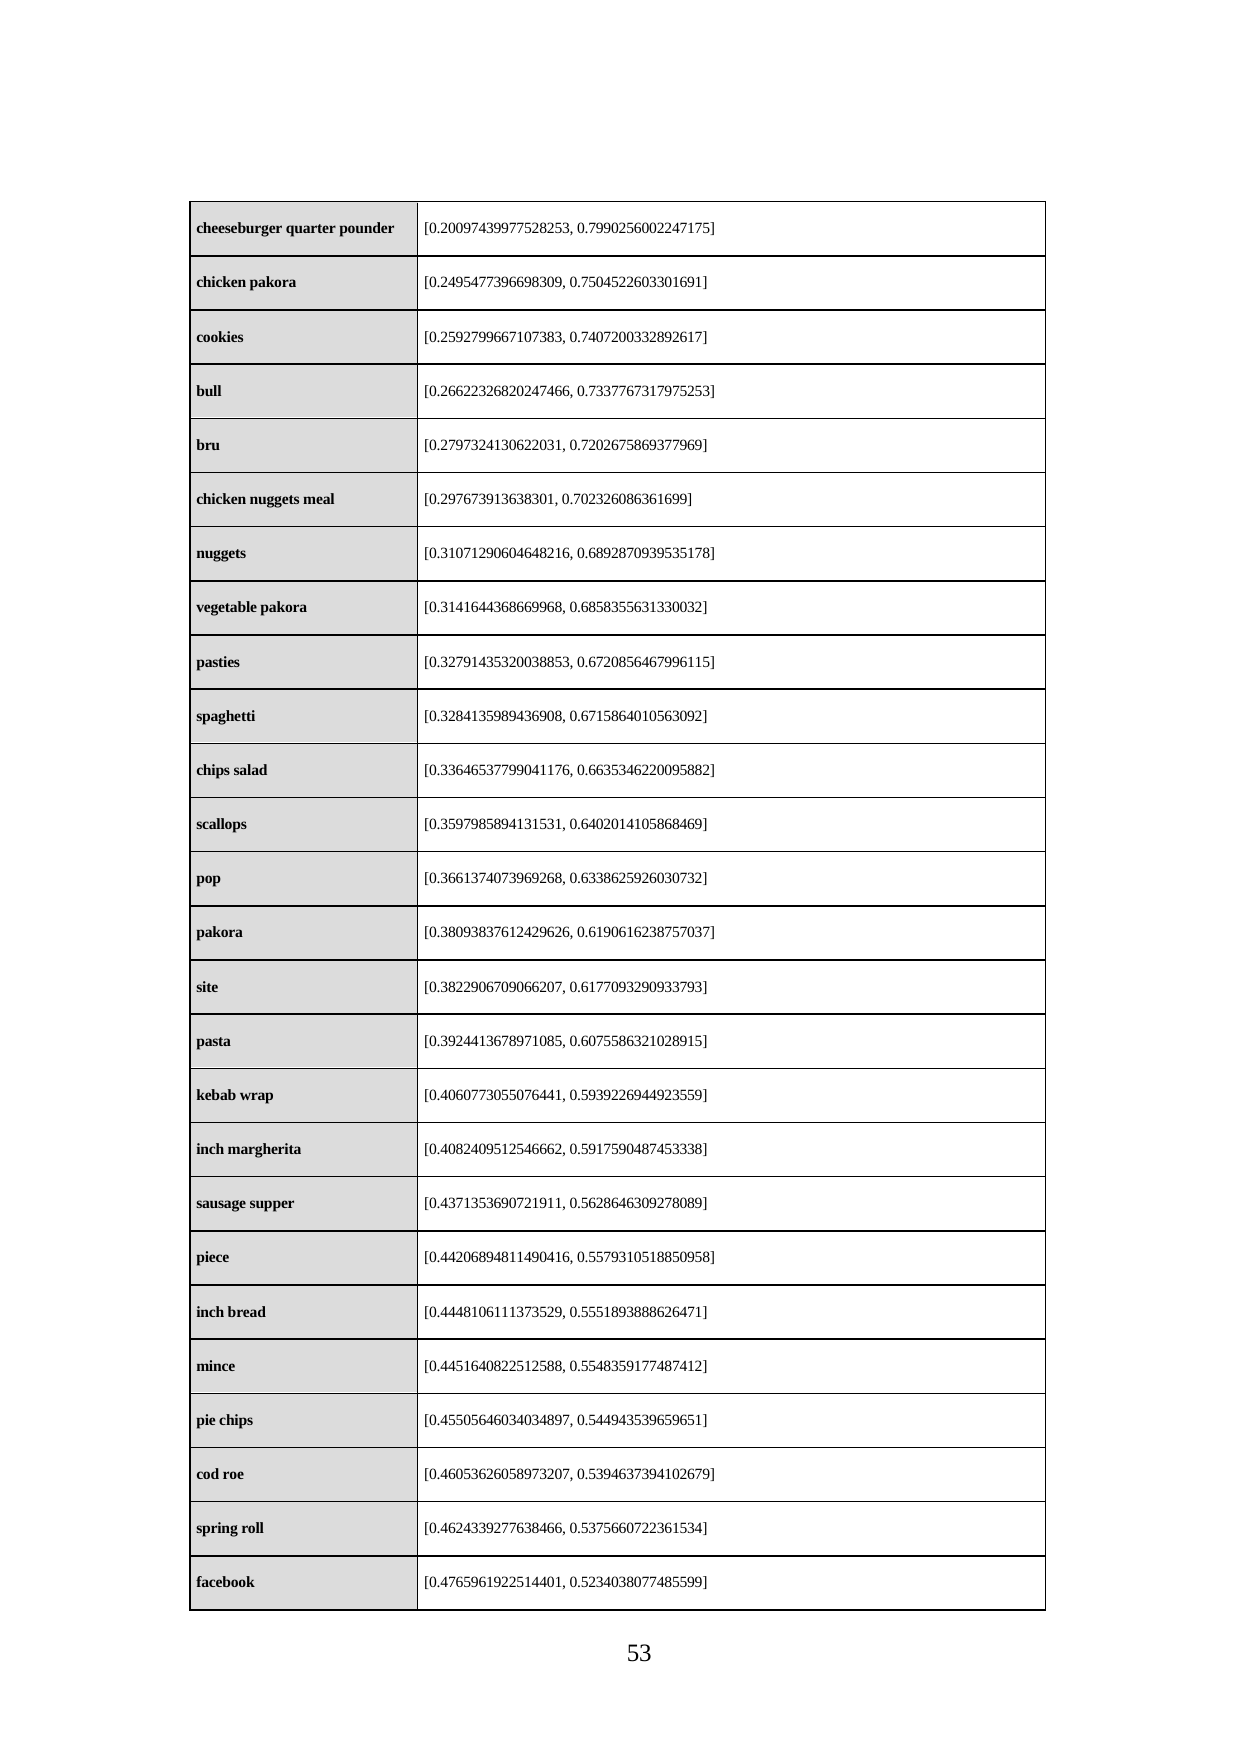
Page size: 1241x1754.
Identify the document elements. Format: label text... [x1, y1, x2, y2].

table_cell chicken nuggets meal [191, 473, 417, 526]
table_cell inch bread [191, 1286, 417, 1338]
table_cell scallops [191, 798, 417, 851]
table_cell [0.3822906709066207, 0.6177093290933793] [418, 961, 1045, 1013]
table_cell nuggets [191, 527, 417, 580]
table_cell [0.46053626058973207, 0.5394637394102679] [418, 1448, 1045, 1501]
table_cell [0.44206894811490416, 0.5579310518850958] [418, 1232, 1045, 1284]
table_cell [0.297673913638301, 0.702326086361699] [418, 473, 1045, 526]
table_cell [0.4451640822512588, 0.5548359177487412] [418, 1340, 1045, 1392]
table_cell [0.31071290604648216, 0.6892870939535178] [418, 527, 1045, 580]
table_cell sausage supper [191, 1177, 417, 1230]
table_cell [0.3597985894131531, 0.6402014105868469] [418, 798, 1045, 851]
table_cell [0.2495477396698309, 0.7504522603301691] [418, 257, 1045, 309]
table_cell [0.3284135989436908, 0.6715864010563092] [418, 690, 1045, 742]
table_cell pakora [191, 907, 417, 959]
table_cell [0.45505646034034897, 0.544943539659651] [418, 1394, 1045, 1447]
table_cell kebab wrap [191, 1069, 417, 1122]
table_cell cookies [191, 311, 417, 363]
table_cell mince [191, 1340, 417, 1392]
table_cell [0.4060773055076441, 0.5939226944923559] [418, 1069, 1045, 1122]
table_cell pie chips [191, 1394, 417, 1447]
table_cell [0.4448106111373529, 0.5551893888626471] [418, 1286, 1045, 1338]
table_cell [0.26622326820247466, 0.7337767317975253] [418, 365, 1045, 417]
table_cell [0.32791435320038853, 0.6720856467996115] [418, 636, 1045, 688]
table_cell spaghetti [191, 690, 417, 742]
table_cell [0.2592799667107383, 0.7407200332892617] [418, 311, 1045, 363]
table_cell piece [191, 1232, 417, 1284]
table_cell [0.3661374073969268, 0.6338625926030732] [418, 852, 1045, 905]
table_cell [418, 202, 1045, 255]
table_cell [0.4765961922514401, 0.5234038077485599] [418, 1557, 1045, 1609]
table_cell bru [191, 419, 417, 472]
table_cell [0.38093837612429626, 0.6190616238757037] [418, 907, 1045, 959]
table_cell [0.3924413678971085, 0.6075586321028915] [418, 1015, 1045, 1067]
table_cell pop [191, 852, 417, 905]
table_cell [0.4082409512546662, 0.5917590487453338] [418, 1123, 1045, 1176]
table_cell vegetable pakora [191, 582, 417, 634]
table_cell inch margherita [191, 1123, 417, 1176]
table_cell [0.2797324130622031, 0.7202675869377969] [418, 419, 1045, 472]
table_cell site [191, 961, 417, 1013]
table_cell chicken pakora [191, 257, 417, 309]
table_cell [0.4624339277638466, 0.5375660722361534] [418, 1502, 1045, 1555]
table_cell spring roll [191, 1502, 417, 1555]
table_cell [0.3141644368669968, 0.6858355631330032] [418, 582, 1045, 634]
table_cell pasta [191, 1015, 417, 1067]
table_cell cheeseburger quarter pounder [191, 202, 417, 255]
table_cell pasties [191, 636, 417, 688]
table_cell facebook [191, 1557, 417, 1609]
table_cell cod roe [191, 1448, 417, 1501]
table_cell chips salad [191, 744, 417, 797]
table_cell bull [191, 365, 417, 417]
table_cell [0.4371353690721911, 0.5628646309278089] [418, 1177, 1045, 1230]
table_cell [0.33646537799041176, 0.6635346220095882] [418, 744, 1045, 797]
